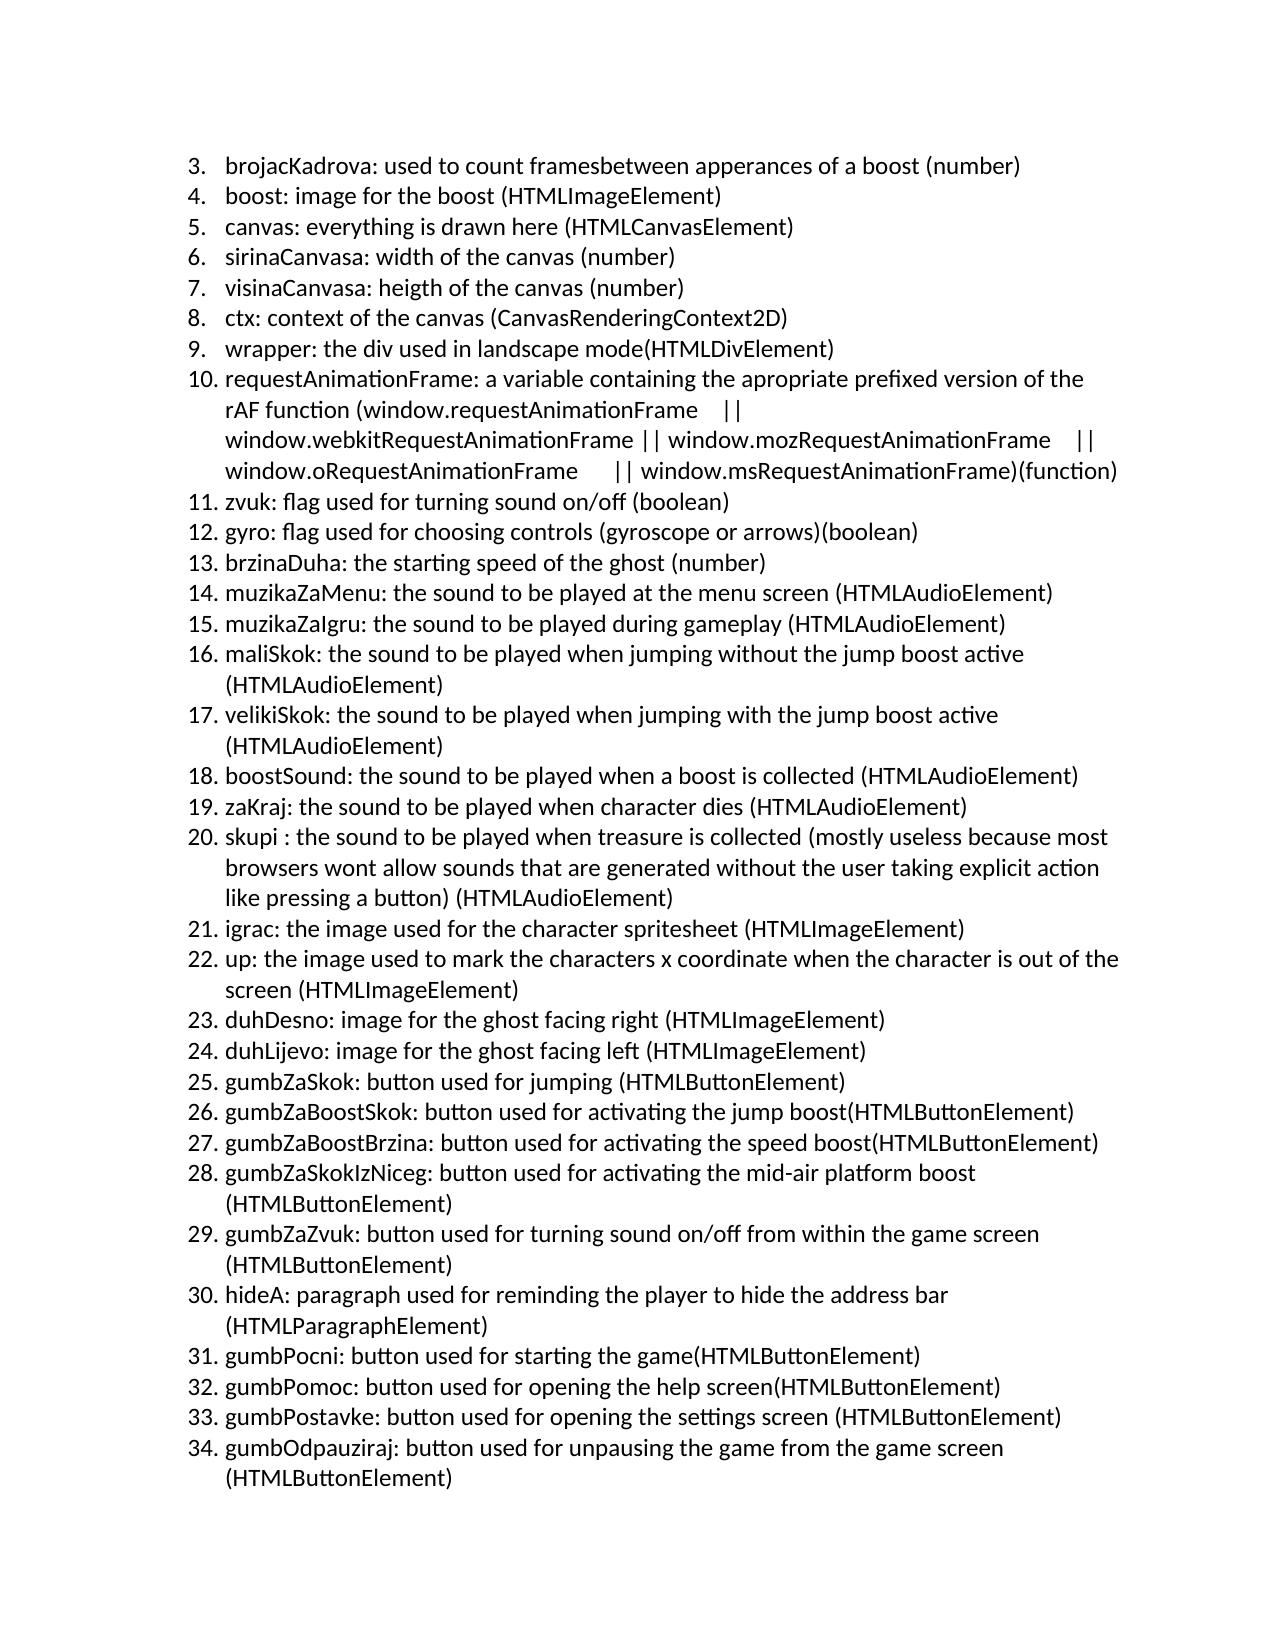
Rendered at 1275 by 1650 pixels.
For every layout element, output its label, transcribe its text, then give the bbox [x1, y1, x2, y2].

list gyro: flag used for choosing controls (gyroscope or arrows)(boolean) [187, 516, 1125, 547]
list gumbPostavke: button used for opening the settings screen (HTMLButtonElement) [187, 1401, 1125, 1432]
list gumbPomoc: button used for opening the help screen(HTMLButtonElement) [187, 1371, 1125, 1401]
list ctx: context of the canvas (CanvasRenderingContext2D) [187, 303, 1125, 333]
list visinaCanvasa: heigth of the canvas (number) [187, 272, 1125, 303]
list gumbZaSkok: button used for jumping (HTMLButtonElement) [187, 1066, 1125, 1096]
list wrapper: the div used in landscape mode(HTMLDivElement) [187, 333, 1125, 364]
list brojacKadrova: used to count framesbetween apperances of a boost (number) [187, 150, 1125, 181]
list igrac: the image used for the character spritesheet (HTMLImageElement) [187, 913, 1125, 943]
list gumbZaSkokIzNiceg: button used for activating the mid-air platform boost (HTMLButtonElement) [187, 1157, 1125, 1218]
list boostSound: the sound to be played when a boost is collected (HTMLAudioElement) [187, 760, 1125, 791]
list gumbPocni: button used for starting the game(HTMLButtonElement) [187, 1340, 1125, 1371]
list gumbZaZvuk: button used for turning sound on/off from within the game screen (HTMLButtonElement) [187, 1218, 1125, 1279]
list duhLijevo: image for the ghost facing left (HTMLImageElement) [187, 1035, 1125, 1066]
list gumbOdpauziraj: button used for unpausing the game from the game screen (HTMLButtonElement) [187, 1432, 1125, 1493]
list zaKraj: the sound to be played when character dies (HTMLAudioElement) [187, 791, 1125, 821]
list sirinaCanvasa: width of the canvas (number) [187, 242, 1125, 272]
list canvas: everything is drawn here (HTMLCanvasElement) [187, 211, 1125, 242]
list up: the image used to mark the characters x coordinate when the character is out of the screen (HTMLImageElement) [187, 943, 1125, 1004]
list zvuk: flag used for turning sound on/off (boolean) [187, 486, 1125, 516]
list duhDesno: image for the ghost facing right (HTMLImageElement) [187, 1004, 1125, 1035]
list gumbZaBoostBrzina: button used for activating the speed boost(HTMLButtonElement) [187, 1127, 1125, 1157]
list skupi : the sound to be played when treasure is collected (mostly useless because most browsers wont allow sounds that are generated without the user taking explicit action like pressing a button) (HTMLAudioElement) [187, 821, 1125, 913]
list brzinaDuha: the starting speed of the ghost (number) [187, 547, 1125, 577]
list hideA: paragraph used for reminding the player to hide the address bar (HTMLParagraphElement) [187, 1279, 1125, 1340]
list muzikaZaMenu: the sound to be played at the menu screen (HTMLAudioElement) [187, 577, 1125, 608]
list maliSkok: the sound to be played when jumping without the jump boost active (HTMLAudioElement) [187, 638, 1125, 699]
list requestAnimationFrame: a variable containing the apropriate prefixed version of the rAF function (window.requestAnimationFrame || window.webkitRequestAnimationFrame || window.mozRequestAnimationFrame || window.oRequestAnimationFrame || window.msRequestAnimationFrame)(function) [187, 364, 1125, 486]
list velikiSkok: the sound to be played when jumping with the jump boost active (HTMLAudioElement) [187, 699, 1125, 760]
list gumbZaBoostSkok: button used for activating the jump boost(HTMLButtonElement) [187, 1096, 1125, 1127]
list muzikaZaIgru: the sound to be played during gameplay (HTMLAudioElement) [187, 608, 1125, 638]
list boost: image for the boost (HTMLImageElement) [187, 181, 1125, 211]
